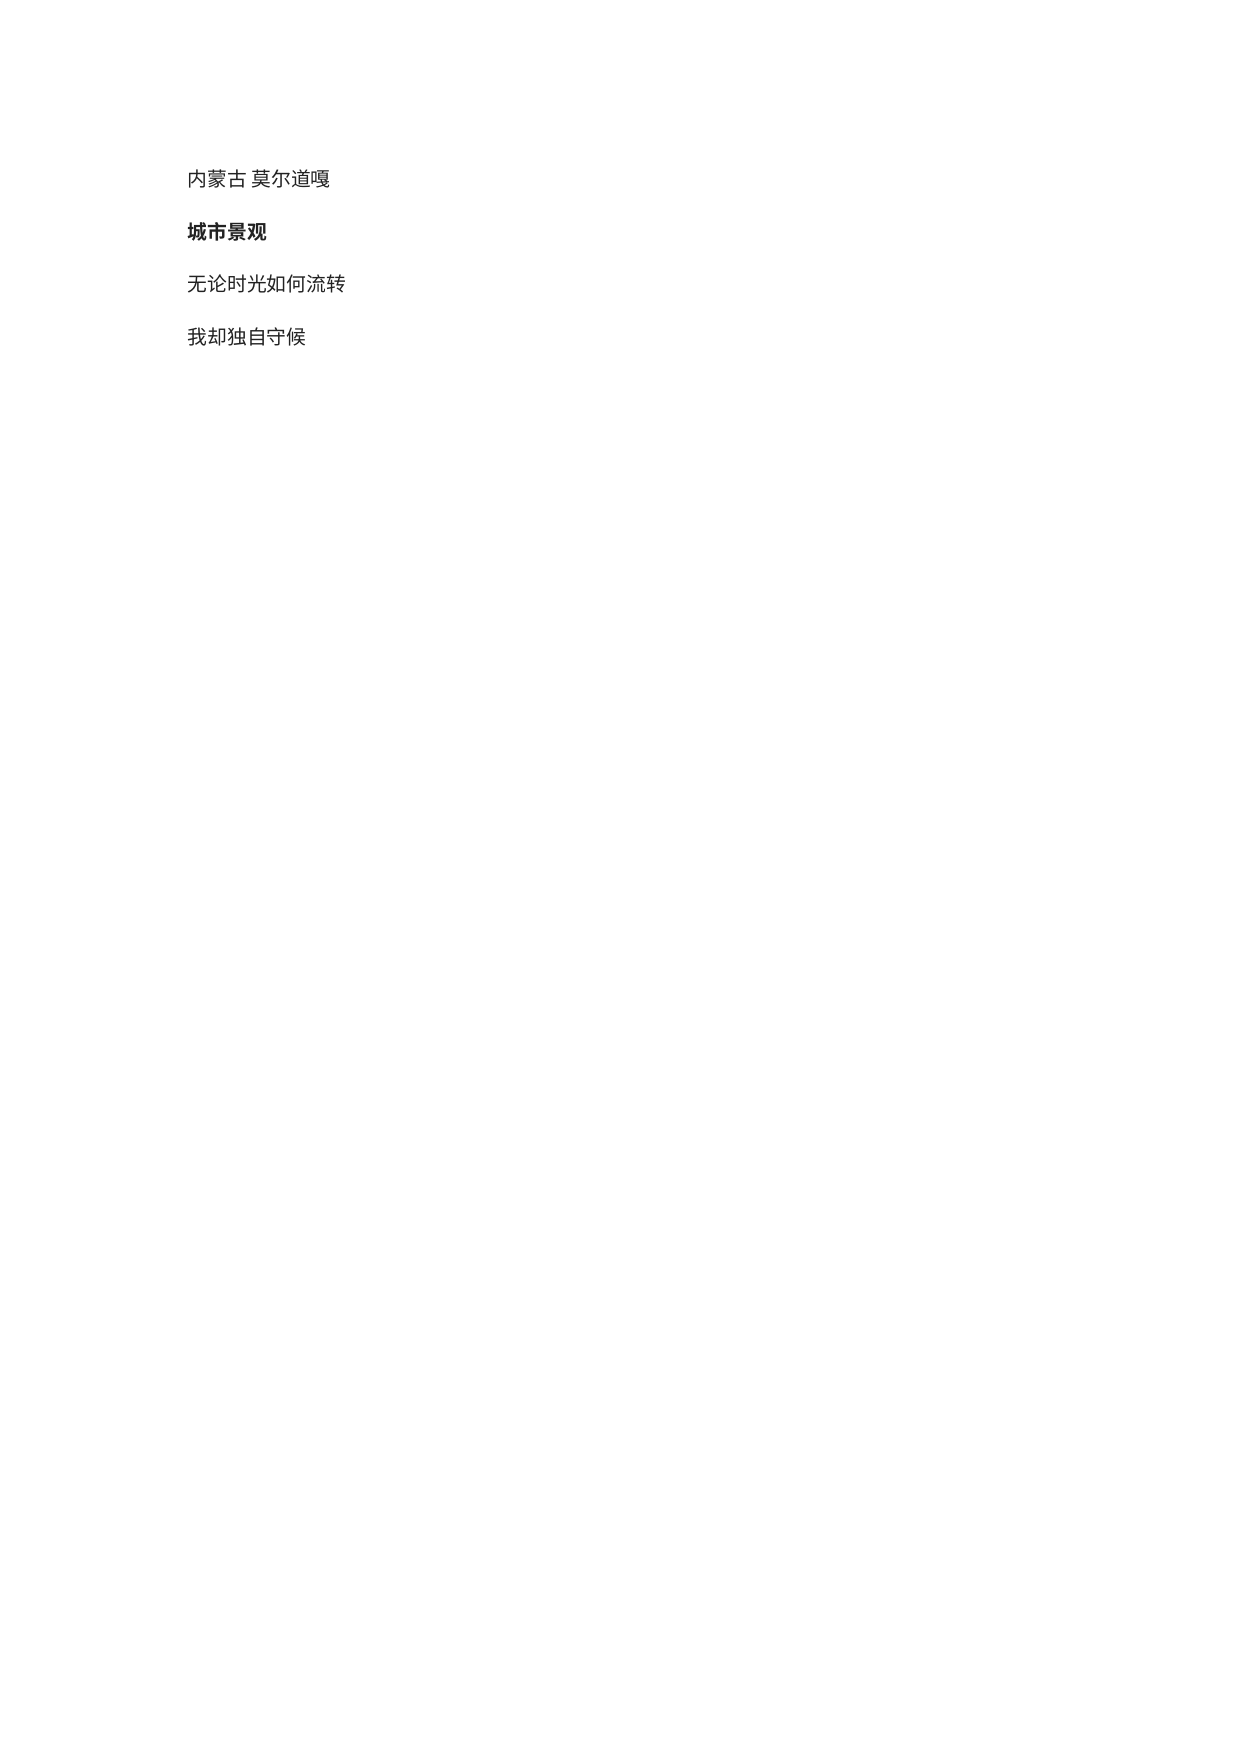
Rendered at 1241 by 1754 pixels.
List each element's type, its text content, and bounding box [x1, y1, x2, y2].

text 我却独自守候 [187, 319, 1053, 352]
text 内蒙古 莫尔道嘎 [187, 162, 1053, 194]
text 无论时光如何流转 [187, 267, 1053, 299]
text 城市景观 [187, 214, 1053, 247]
